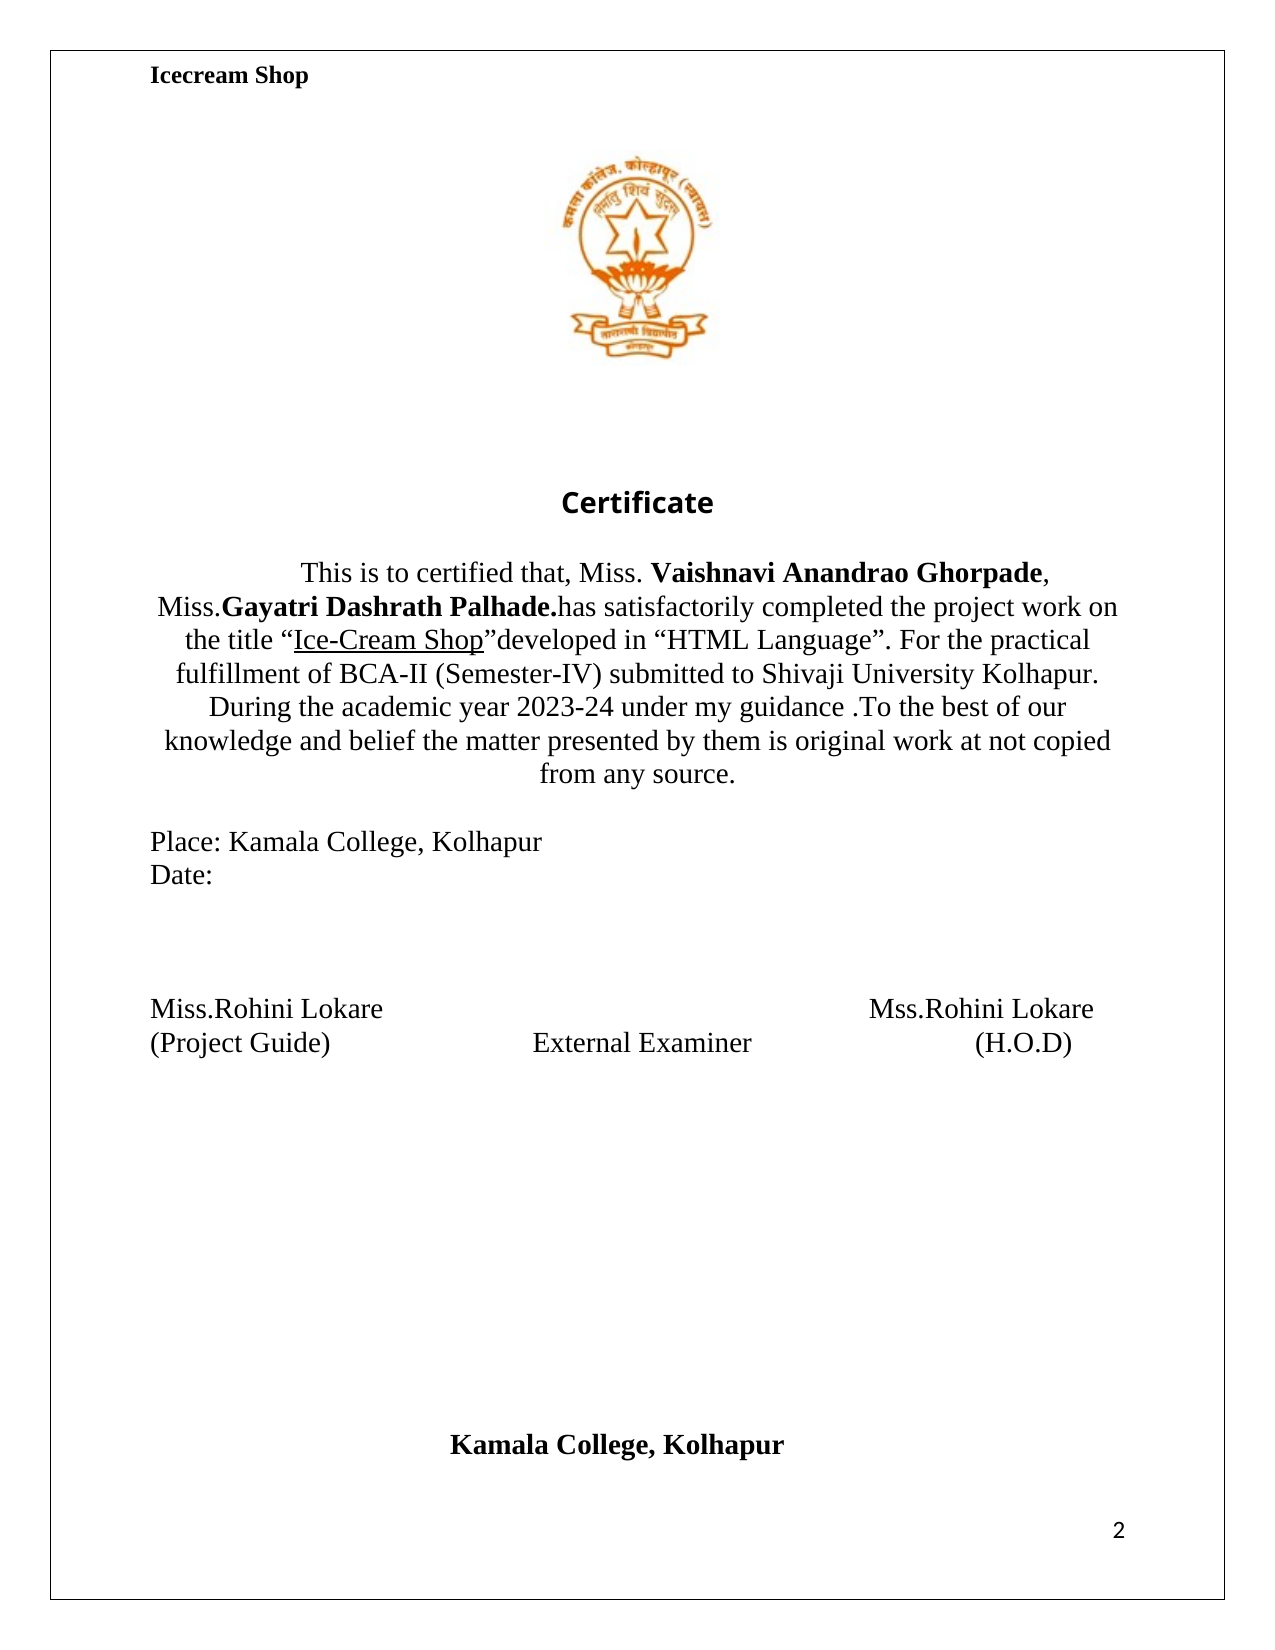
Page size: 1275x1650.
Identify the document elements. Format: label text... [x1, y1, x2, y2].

picture [543, 150, 732, 366]
text Certificate [150, 482, 1125, 522]
text This is to certified that, Miss. Vaishnavi Anandrao Ghorpade, Miss.Gayatri Dashrath Palhade.has satisfactorily completed the project work on the title “Ice-Cream Shop”developed in “HTML Language”. For the practical fulfillment of BCA-II (Semester-IV) submitted to Shivaji University Kolhapur. During the academic year 2023-24 under my guidance .To the best of our knowledge and belief the matter presented by them is original work at not copied from any source. [150, 555, 1125, 790]
text Kamala College, Kolhapur [375, 1427, 1125, 1461]
text Place: Kamala College, Kolhapur [150, 824, 1125, 857]
text Miss.Rohini Lokare Mss.Rohini Lokare [150, 991, 1125, 1025]
text (Project Guide) External Examiner (H.O.D) [150, 1025, 1125, 1058]
text Date: [150, 857, 1125, 891]
